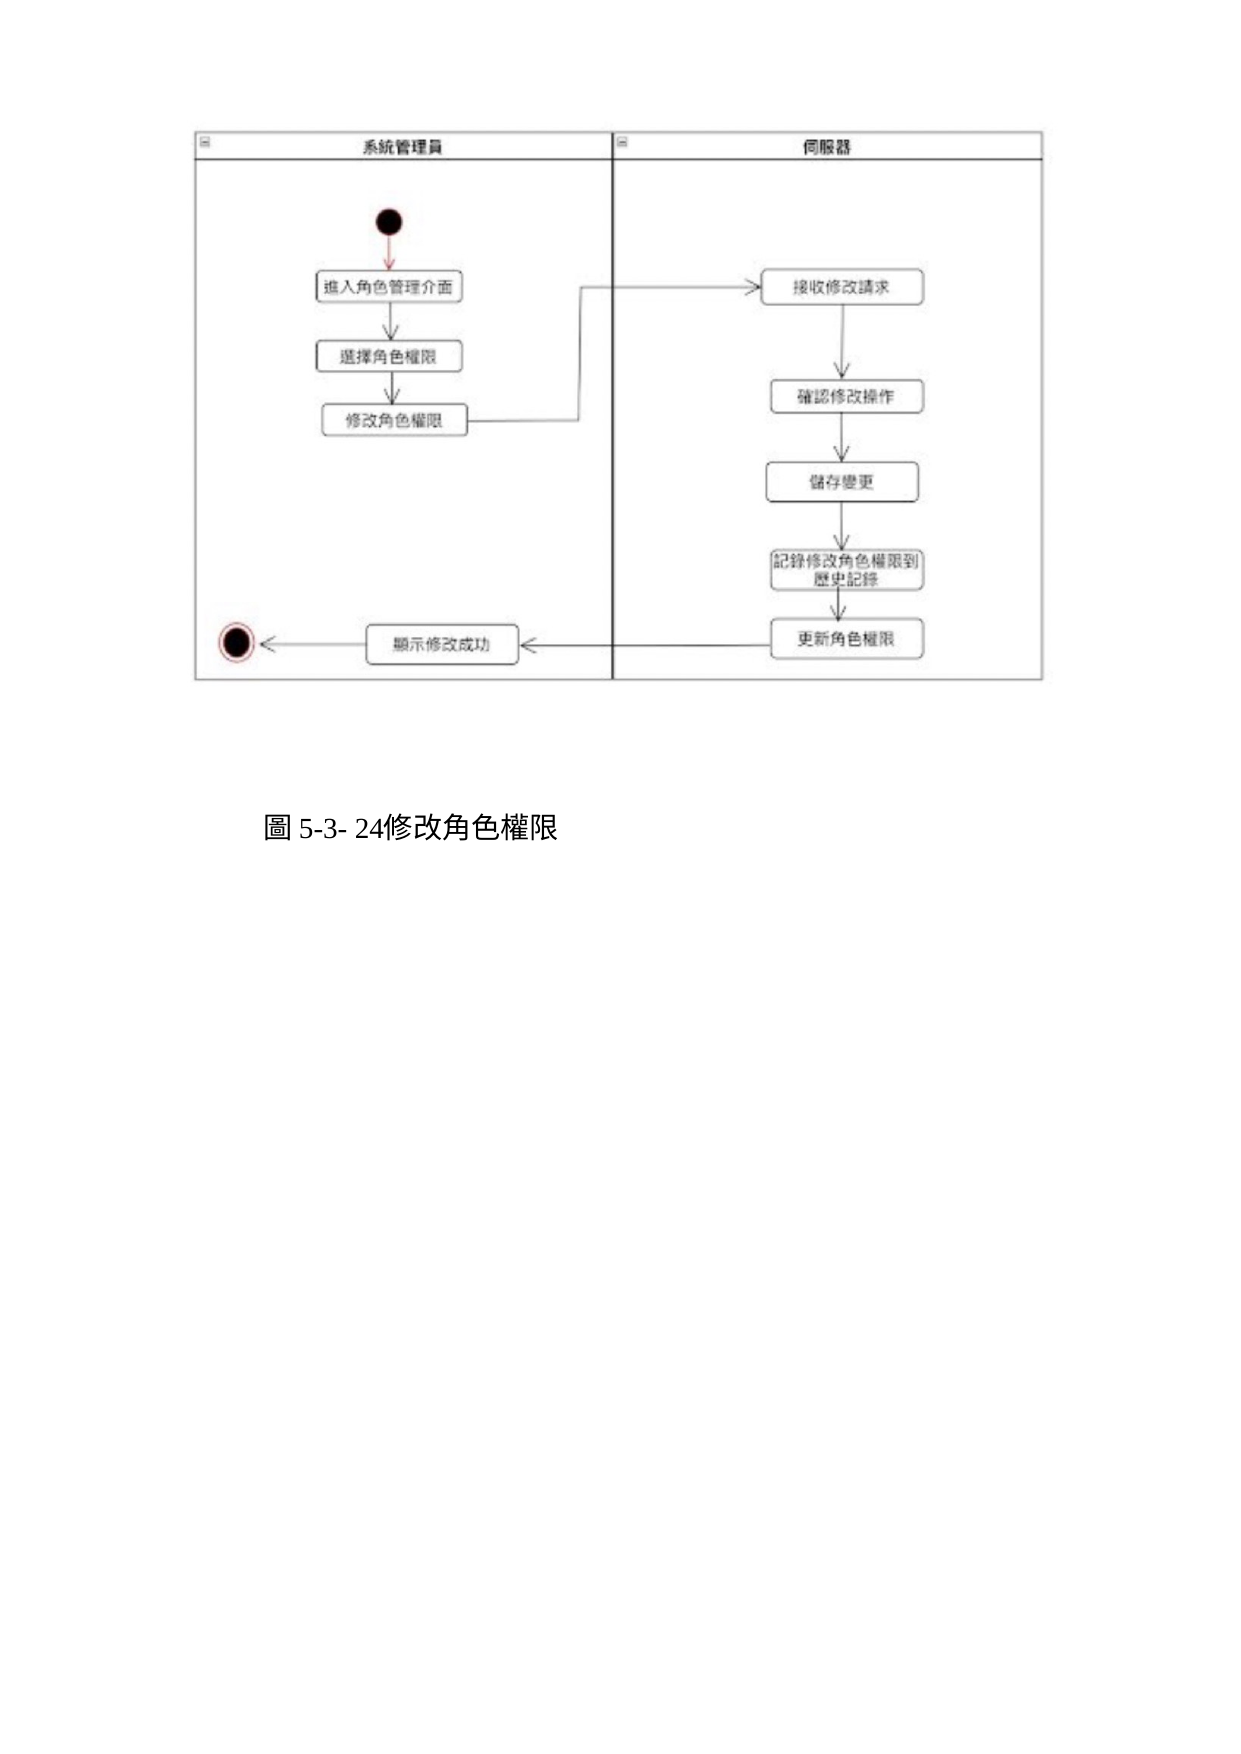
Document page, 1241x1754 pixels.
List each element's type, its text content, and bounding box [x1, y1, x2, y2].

picture [175, 114, 1065, 705]
text 圖5-3- 24修改角色權限 [89, 789, 1152, 864]
